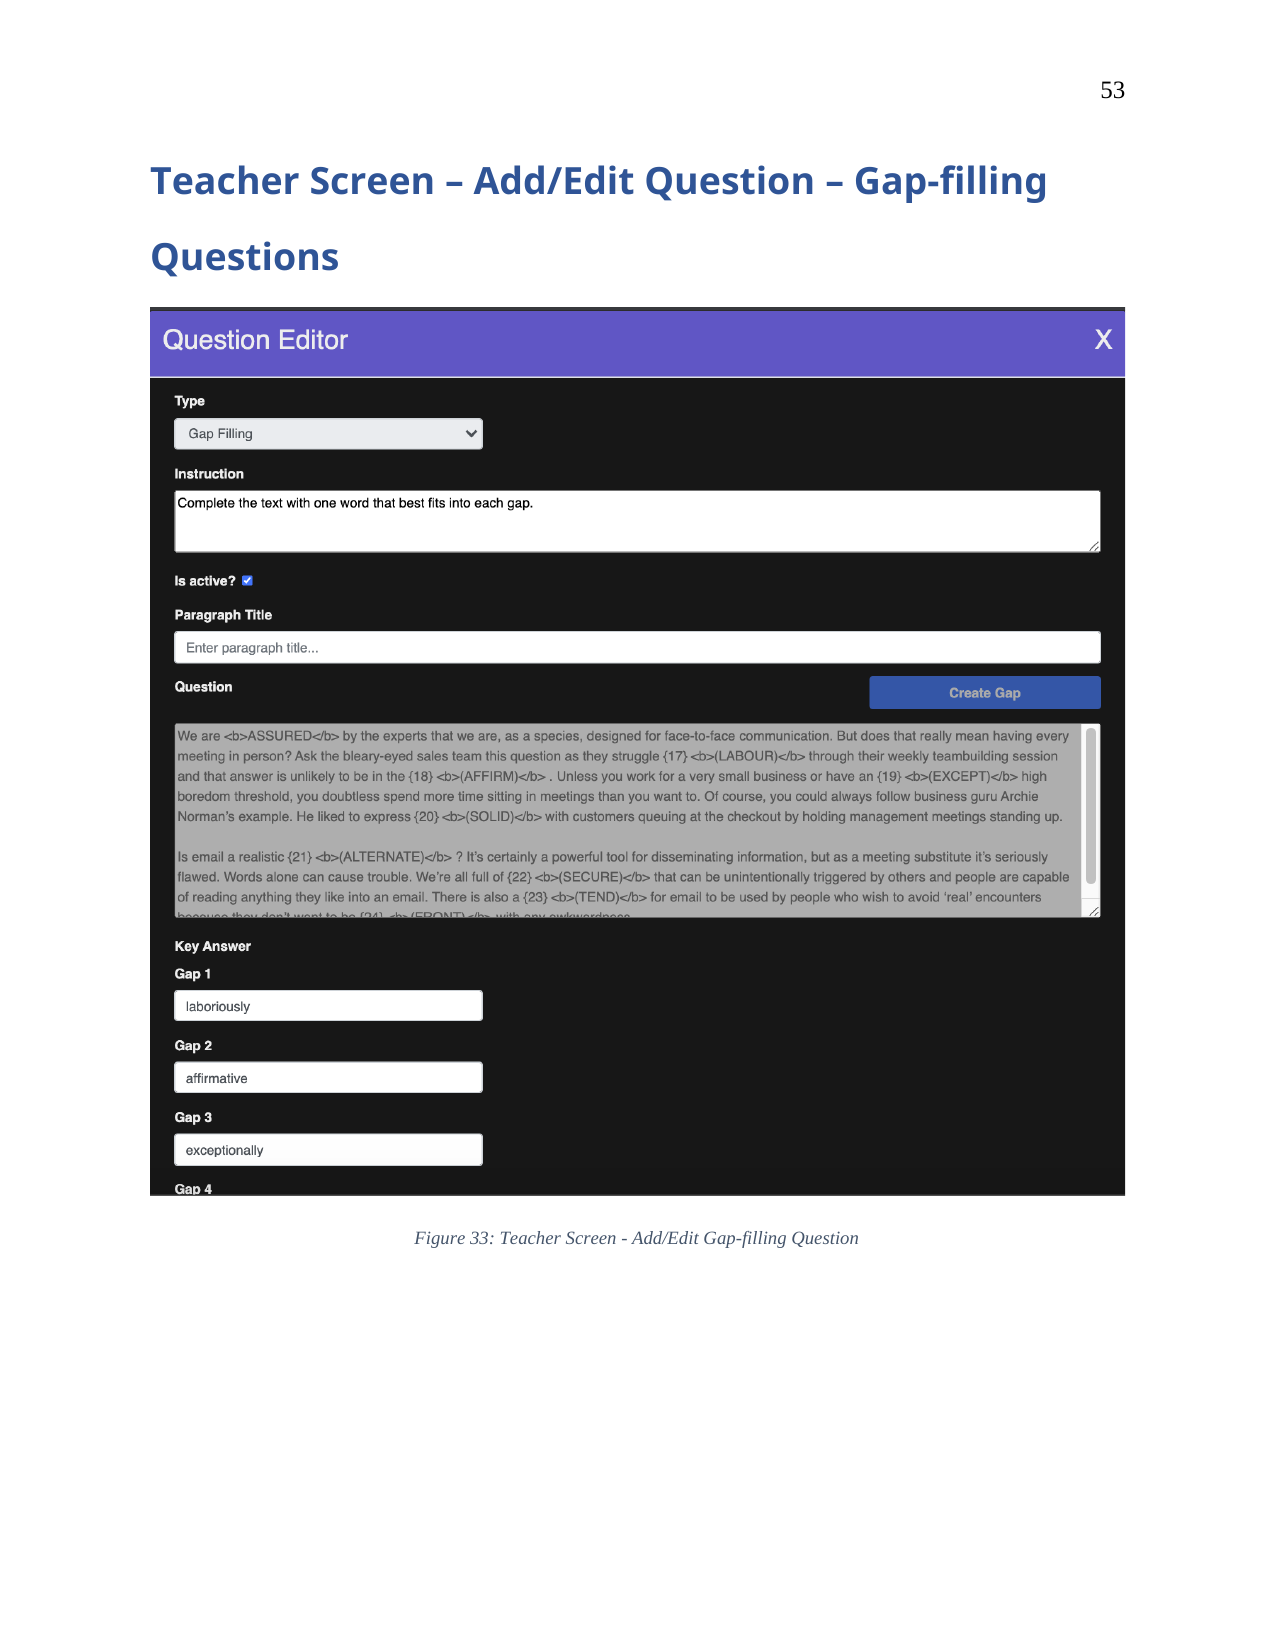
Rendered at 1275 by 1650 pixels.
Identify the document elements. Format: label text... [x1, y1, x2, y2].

picture [150, 307, 1125, 1196]
subtitle Teacher Screen – Add/Edit Question – Gap-filling Questions [150, 154, 1125, 282]
